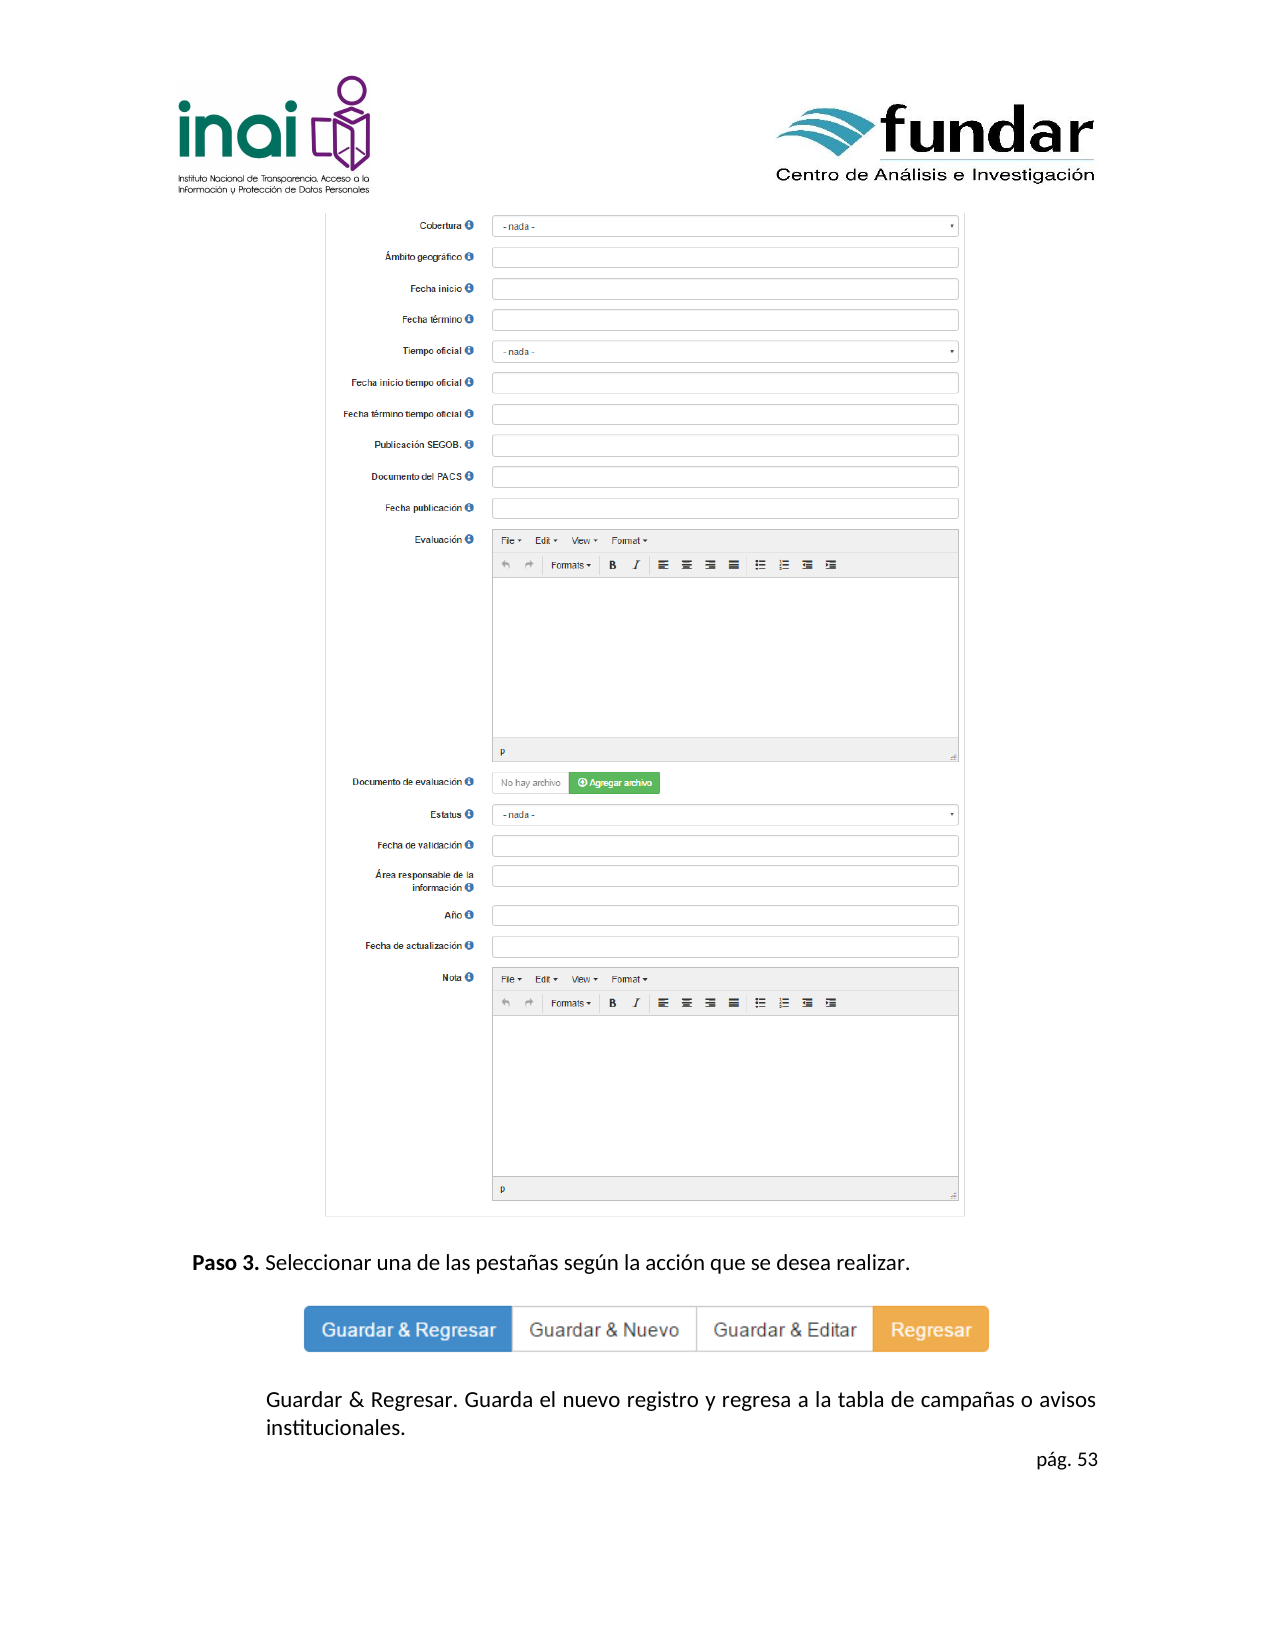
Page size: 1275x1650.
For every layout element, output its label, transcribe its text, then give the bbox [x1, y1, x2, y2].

picture [295, 1303, 995, 1357]
text Paso 3. Seleccionar una de las pestañas según la acción que se desea realizar. [192, 1248, 1098, 1276]
picture [322, 213, 968, 1220]
picture [177, 75, 371, 195]
text Guardar & Regresar. Guarda el nuevo registro y regresa a la tabla de campañas o avisos institucionales. [266, 1385, 1098, 1441]
picture [773, 100, 1099, 186]
